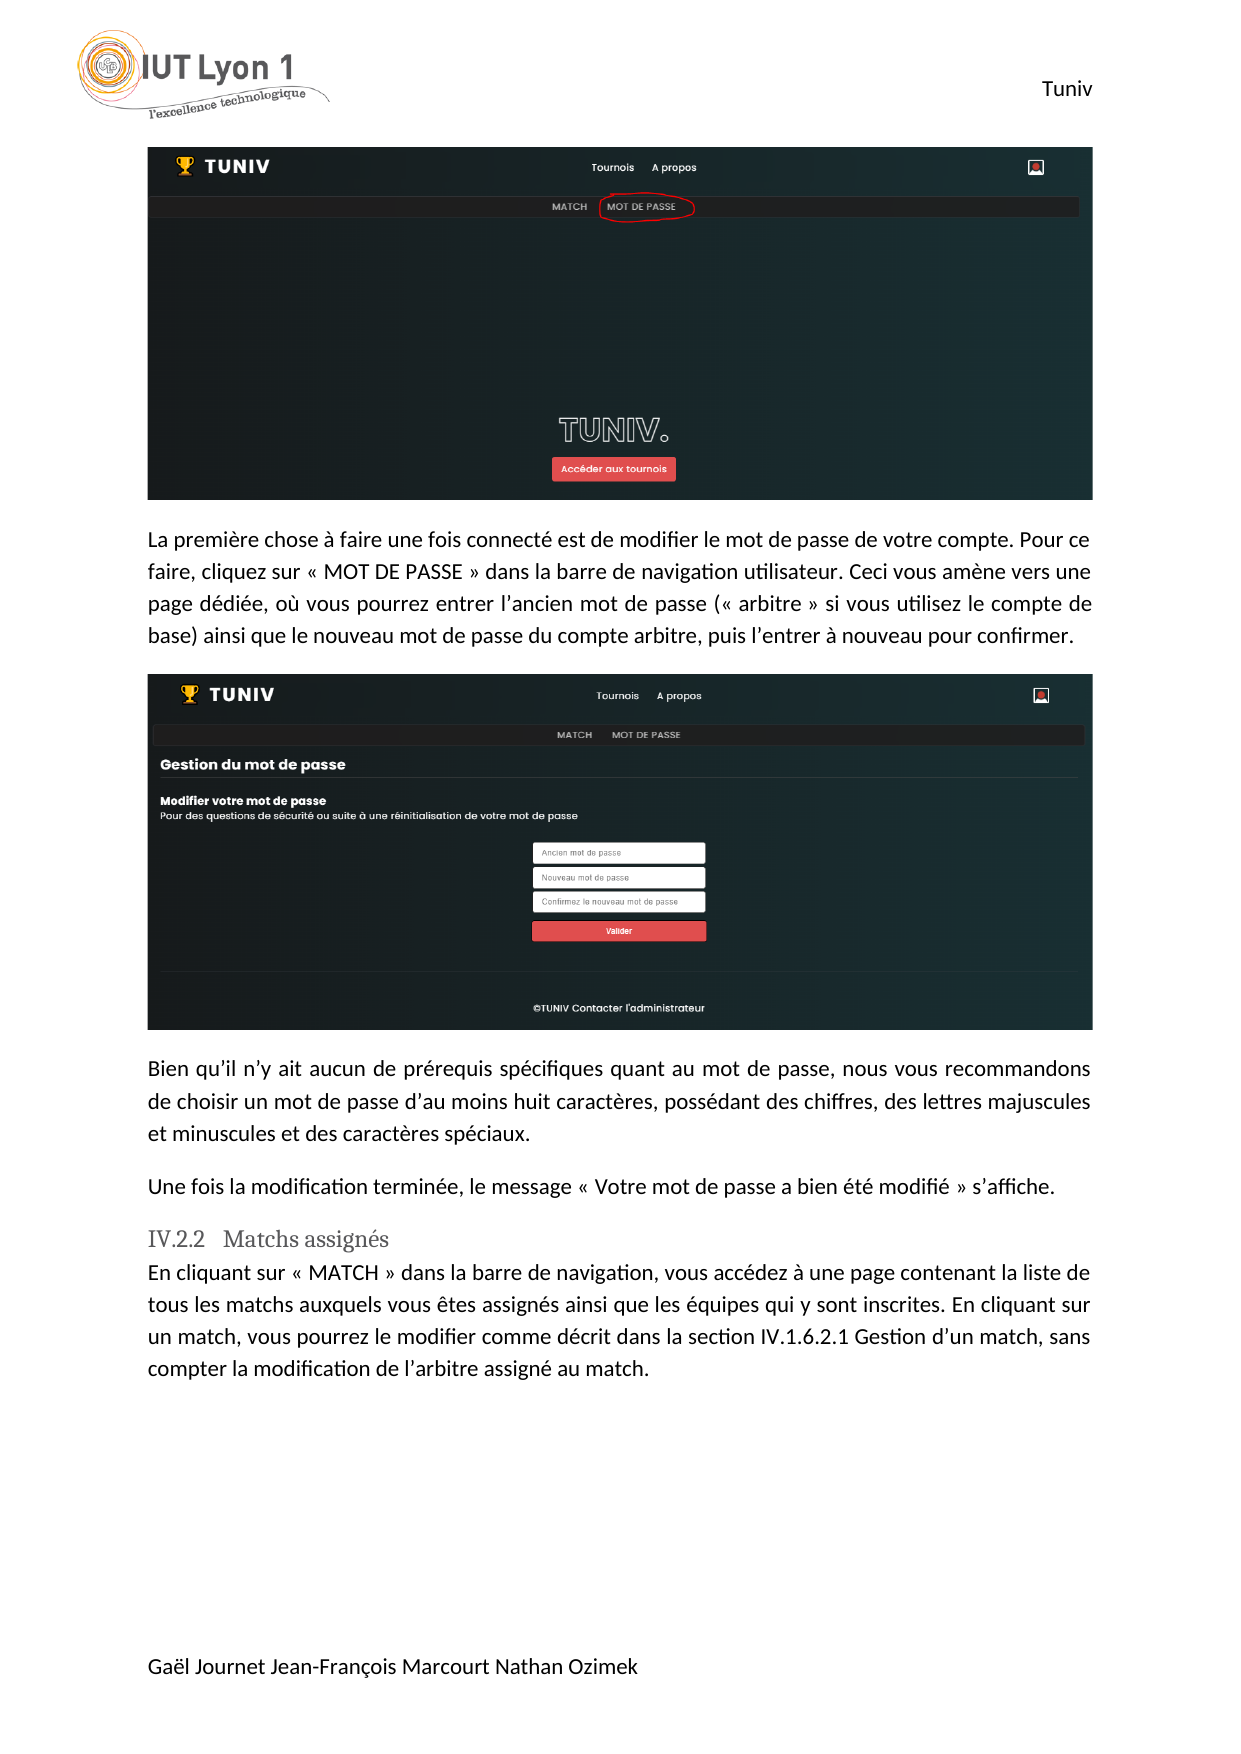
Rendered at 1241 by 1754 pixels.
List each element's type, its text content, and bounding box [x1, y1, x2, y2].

text En cliquant sur « MATCH » dans la barre de navigation, vous accédez à une page contenant la liste de tous les matchs auxquels vous êtes assignés ainsi que les équipes qui y sont inscrites. En cliquant sur un match, vous pourrez le modifier comme décrit dans la section IV.1.6.2.1 Gestion d’un match, sans compter la modification de l’arbitre assigné au match. [148, 1258, 1093, 1383]
picture [147, 147, 1093, 500]
text Une fois la modification terminée, le message « Votre mot de passe a bien été modifié » s’affiche. [148, 1172, 1093, 1200]
subtitle Matchs assignés [148, 1225, 1093, 1254]
picture [147, 674, 1093, 1030]
text La première chose à faire une fois connecté est de modifier le mot de passe de votre compte. Pour ce faire, cliquez sur « MOT DE PASSE » dans la barre de navigation utilisateur. Ceci vous amène vers une page dédiée, où vous pourrez entrer l’ancien mot de passe (« arbitre » si vous utilisez le compte de base) ainsi que le nouveau mot de passe du compte arbitre, puis l’entrer à nouveau pour confirmer. [148, 525, 1093, 649]
picture [68, 22, 337, 122]
text Bien qu’il n’y ait aucun de prérequis spécifiques quant au mot de passe, nous vous recommandons de choisir un mot de passe d’au moins huit caractères, possédant des chiffres, des lettres majuscules et minuscules et des caractères spéciaux. [148, 1054, 1093, 1147]
